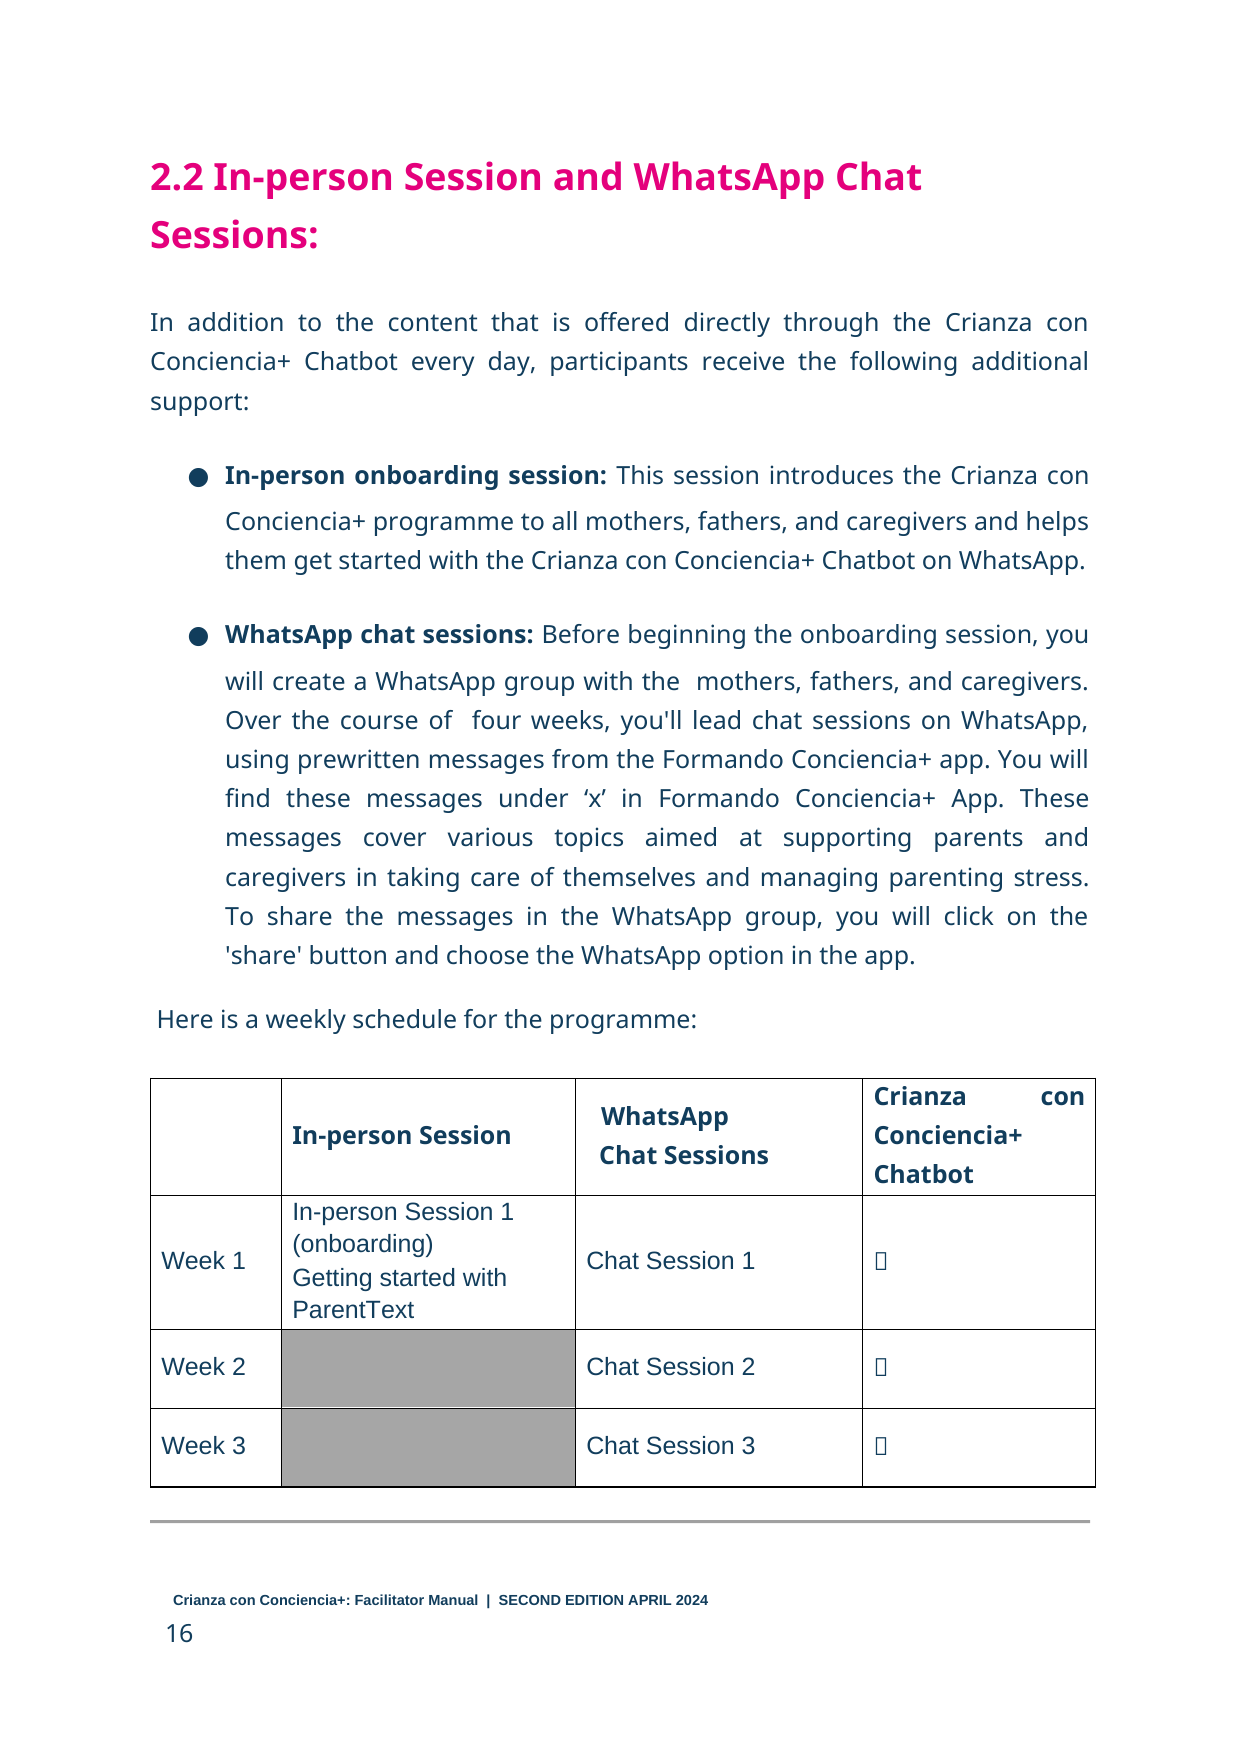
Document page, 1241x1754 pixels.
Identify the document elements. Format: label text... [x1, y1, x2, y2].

table_cell In-person Session 1 (onboarding) Getting started with ParentText [282, 1196, 575, 1328]
table_cell Week 3 [151, 1409, 281, 1486]
table_header WhatsApp Chat Sessions [576, 1079, 862, 1195]
text In addition to the content that is offered directly through the Crianza con Conciencia+ Chatbot every day, participants receive the following additional support: [150, 305, 1090, 417]
table_cell [282, 1409, 575, 1486]
list In-person onboarding session: This session introduces the Crianza con Conciencia+ programme to all mothers, fathers, and caregivers and helps them get started with the Crianza con Conciencia+ Chatbot on WhatsApp. [187, 447, 1090, 577]
list WhatsApp chat sessions: Before beginning the onboarding session, you will create a WhatsApp group with the mothers, fathers, and caregivers. Over the course of four weeks, you'll lead chat sessions on WhatsApp, using prewritten messages from the Formando Conciencia+ app. You will find these messages under ‘x’ in Formando Conciencia+ App. These messages cover various topics aimed at supporting parents and caregivers in taking care of themselves and managing parenting stress. To share the messages in the WhatsApp group, you will click on the 'share' button and choose the WhatsApp option in the app. [187, 607, 1090, 972]
table_cell Week 2 [151, 1330, 281, 1407]
table_header In-person Session [282, 1079, 575, 1195]
table_cell ✅ [863, 1196, 1095, 1328]
table_cell ✅ [863, 1409, 1095, 1486]
table_header [151, 1079, 281, 1195]
text Here is a weekly schedule for the programme: [150, 1002, 1090, 1036]
subtitle 2.2 In-person Session and WhatsApp Chat Sessions: [150, 150, 1090, 260]
table_cell Chat Session 3 [576, 1409, 862, 1486]
table_cell Chat Session 1 [576, 1196, 862, 1328]
table_cell Week 1 [151, 1196, 281, 1328]
table_header Crianza con Conciencia+ Chatbot [863, 1079, 1095, 1195]
table_cell [282, 1330, 575, 1407]
table_cell Chat Session 2 [576, 1330, 862, 1407]
table_cell ✅ [863, 1330, 1095, 1407]
